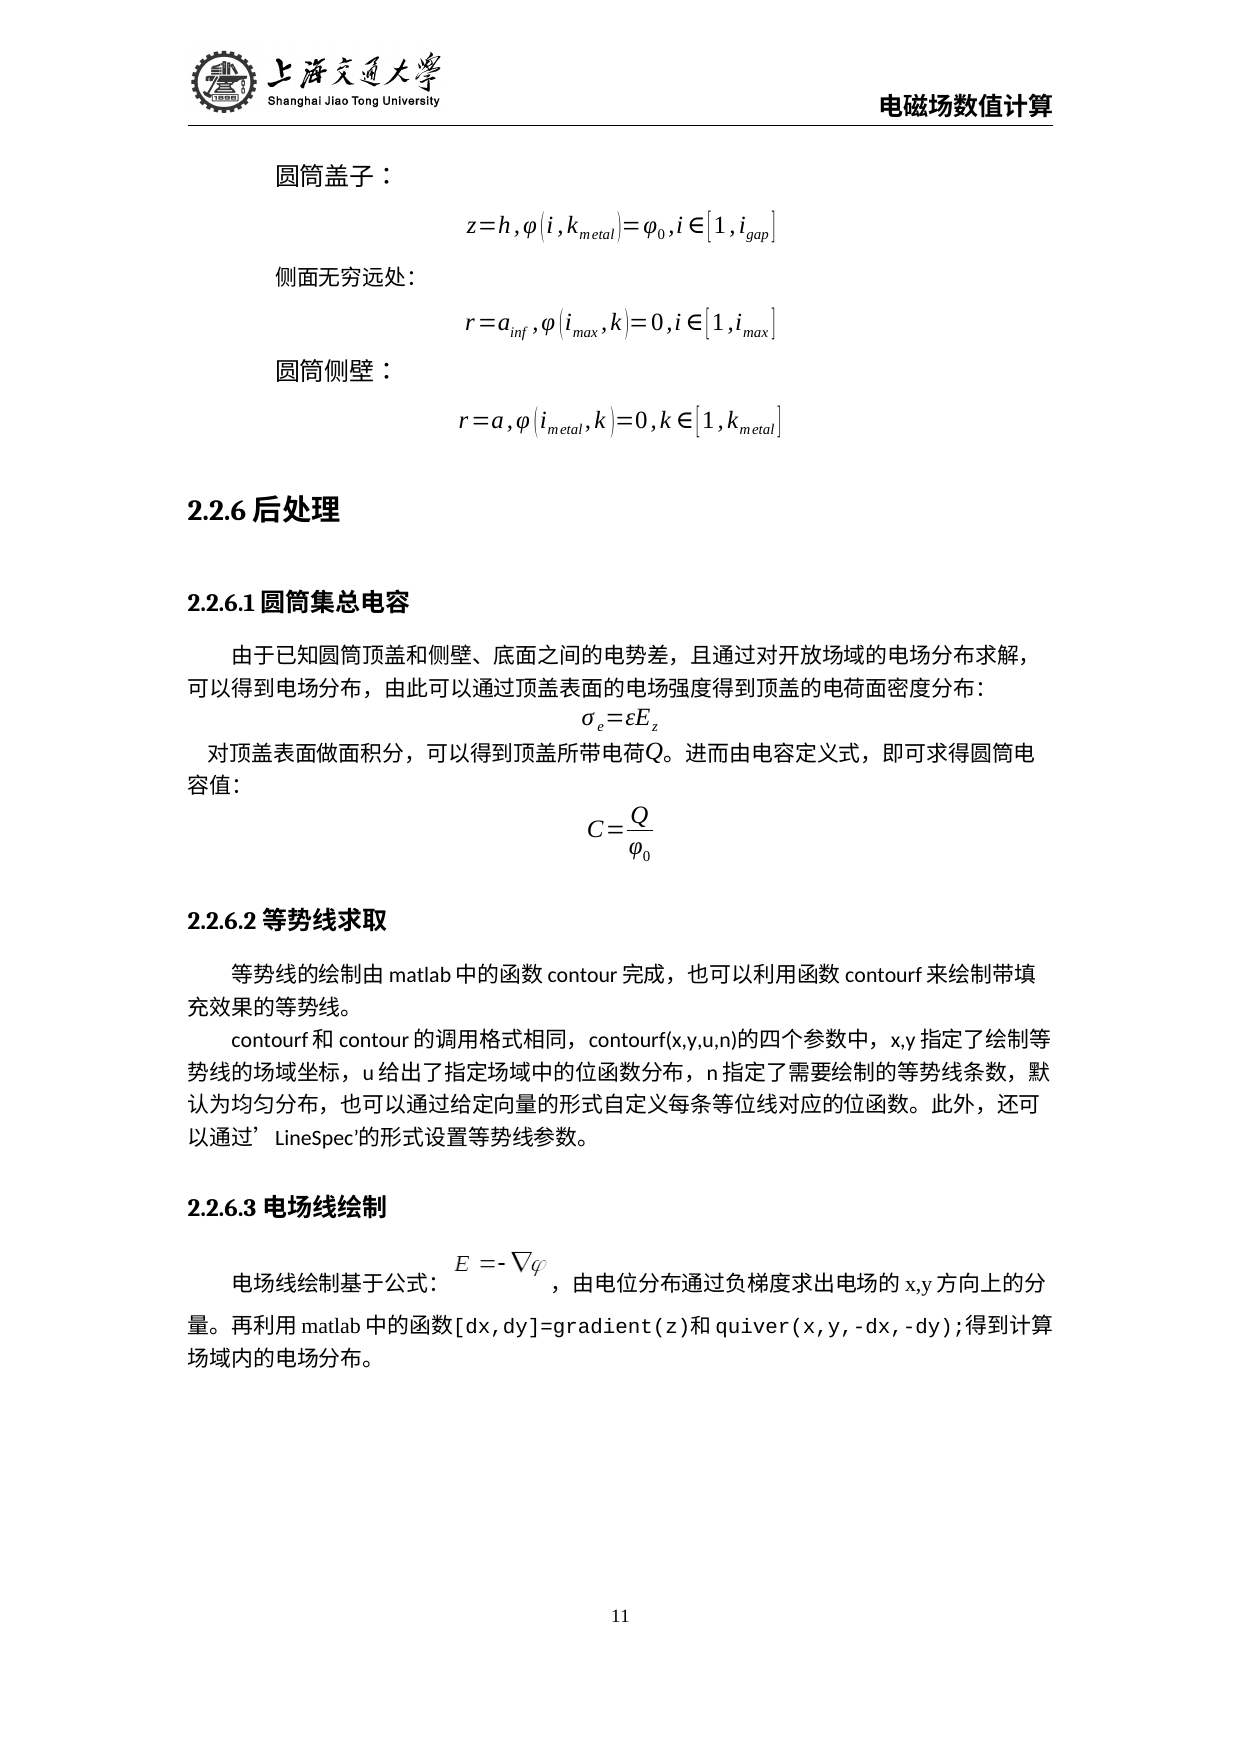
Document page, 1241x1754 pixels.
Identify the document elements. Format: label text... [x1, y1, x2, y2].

text 电场线绘制基于公式：，由电位分布通过负梯度求出电场的x,y方向上的分量。再利用matlab中的函数[dx,dy]=gradient(z)和quiver(x,y,-dx,-dy);得到计算场域内的电场分布。 [187, 1243, 1053, 1373]
subtitle .3 电场线绘制 [187, 1173, 1053, 1238]
text 对顶盖表面做面积分，可以得到顶盖所带电荷。进而由电容定义式，即可求得圆筒电容值： [187, 736, 1053, 801]
text contourf和contour的调用格式相同，contourf(x,y,u,n)的四个参数中，x,y指定了绘制等势线的场域坐标，u给出了指定场域中的位函数分布，n指定了需要绘制的等势线条数，默认为均匀分布，也可以通过给定向量的形式自定义每条等位线对应的位函数。此外，还可以通过’LineSpec’的形式设置等势线参数。 [187, 1022, 1053, 1152]
subtitle 后处理 [187, 476, 1053, 541]
text 侧面无穷远处： [187, 260, 1053, 292]
subtitle .2 等势线求取 [187, 886, 1053, 951]
subtitle .1圆筒集总电容 [187, 568, 1053, 633]
text 等势线的绘制由matlab中的函数contour完成，也可以利用函数contourf来绘制带填充效果的等势线。 [187, 957, 1053, 1022]
text 由于已知圆筒顶盖和侧壁、底面之间的电势差，且通过对开放场域的电场分布求解，可以得到电场分布，由此可以通过顶盖表面的电场强度得到顶盖的电荷面密度分布： [187, 638, 1053, 703]
